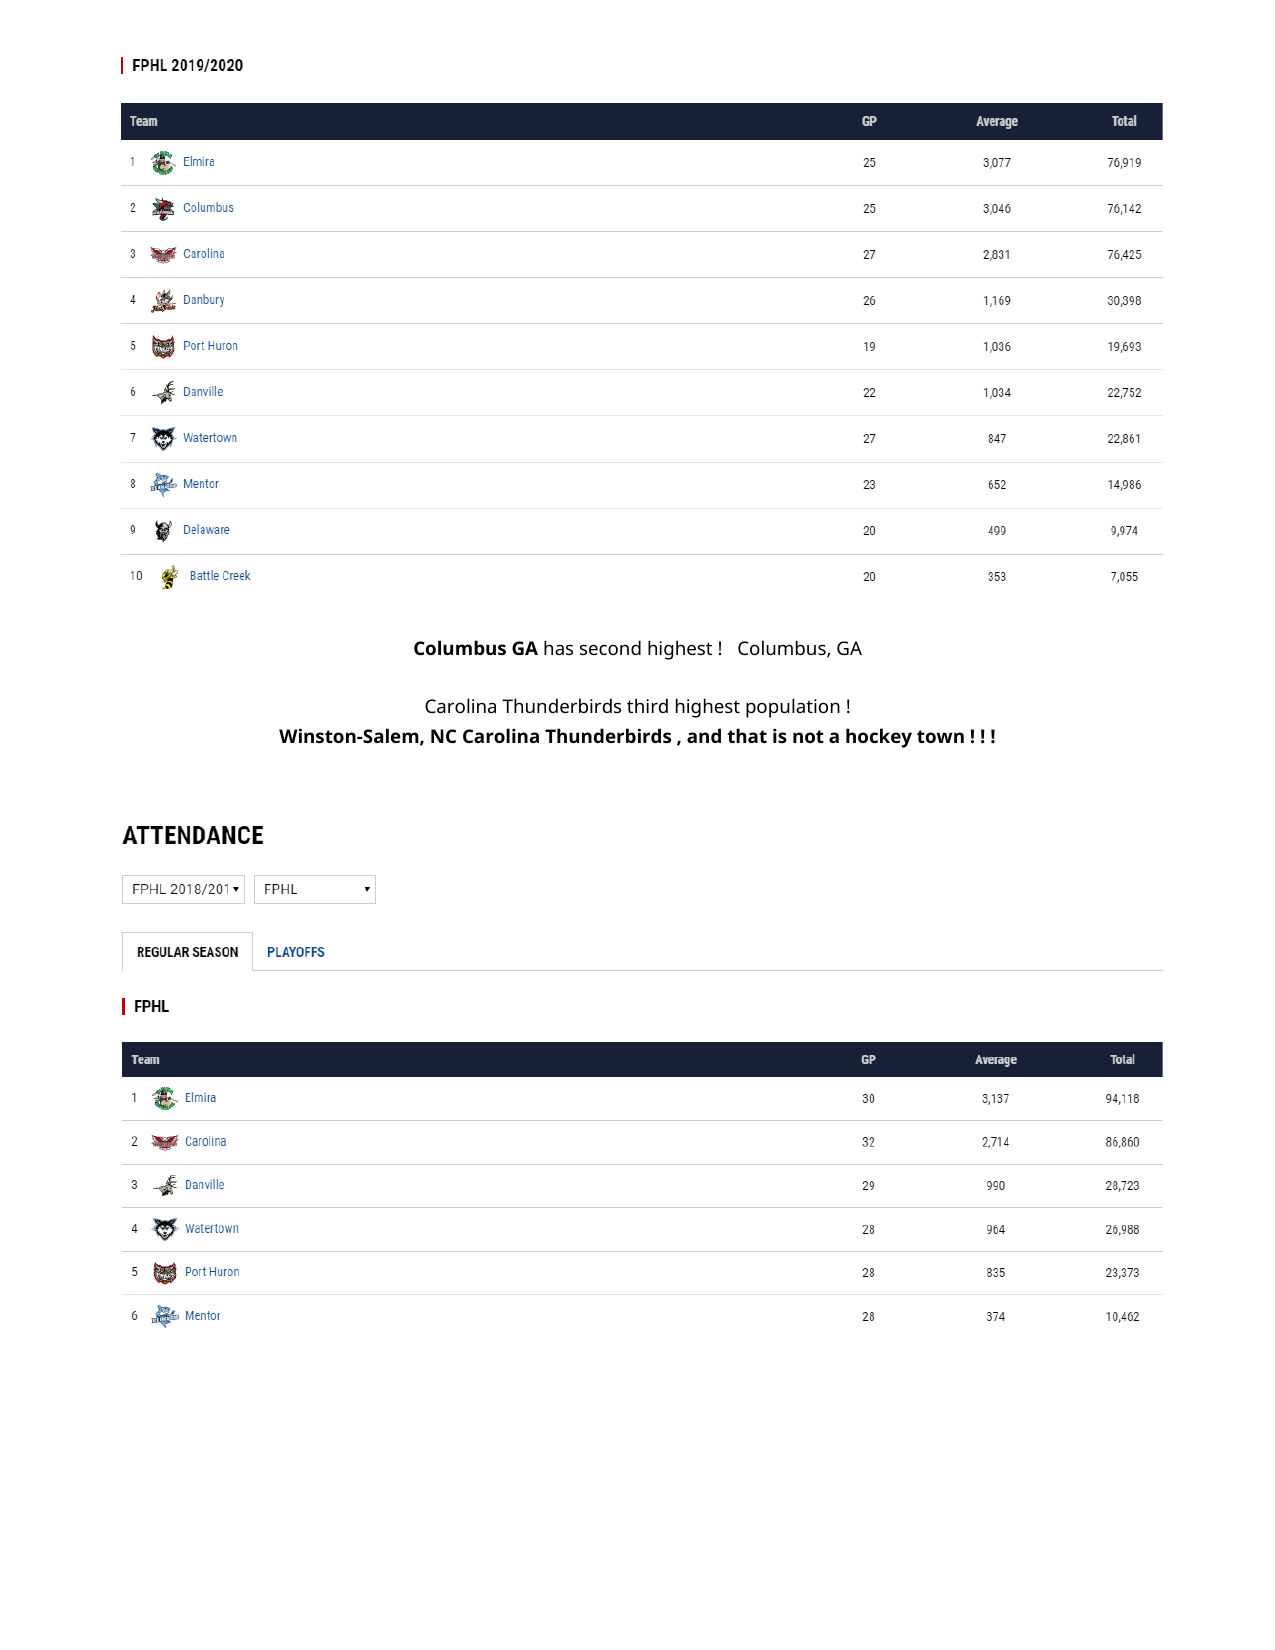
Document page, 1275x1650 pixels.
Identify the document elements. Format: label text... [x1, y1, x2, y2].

text Columbus GA has second highest ! Columbus, GA [75, 635, 1200, 661]
picture [112, 811, 1163, 1344]
text Carolina Thunderbirds third highest population ! [75, 694, 1200, 719]
text Winston-Salem, NC Carolina Thunderbirds , and that is not a hockey town ! ! ! [75, 723, 1200, 749]
picture [112, 45, 1163, 602]
